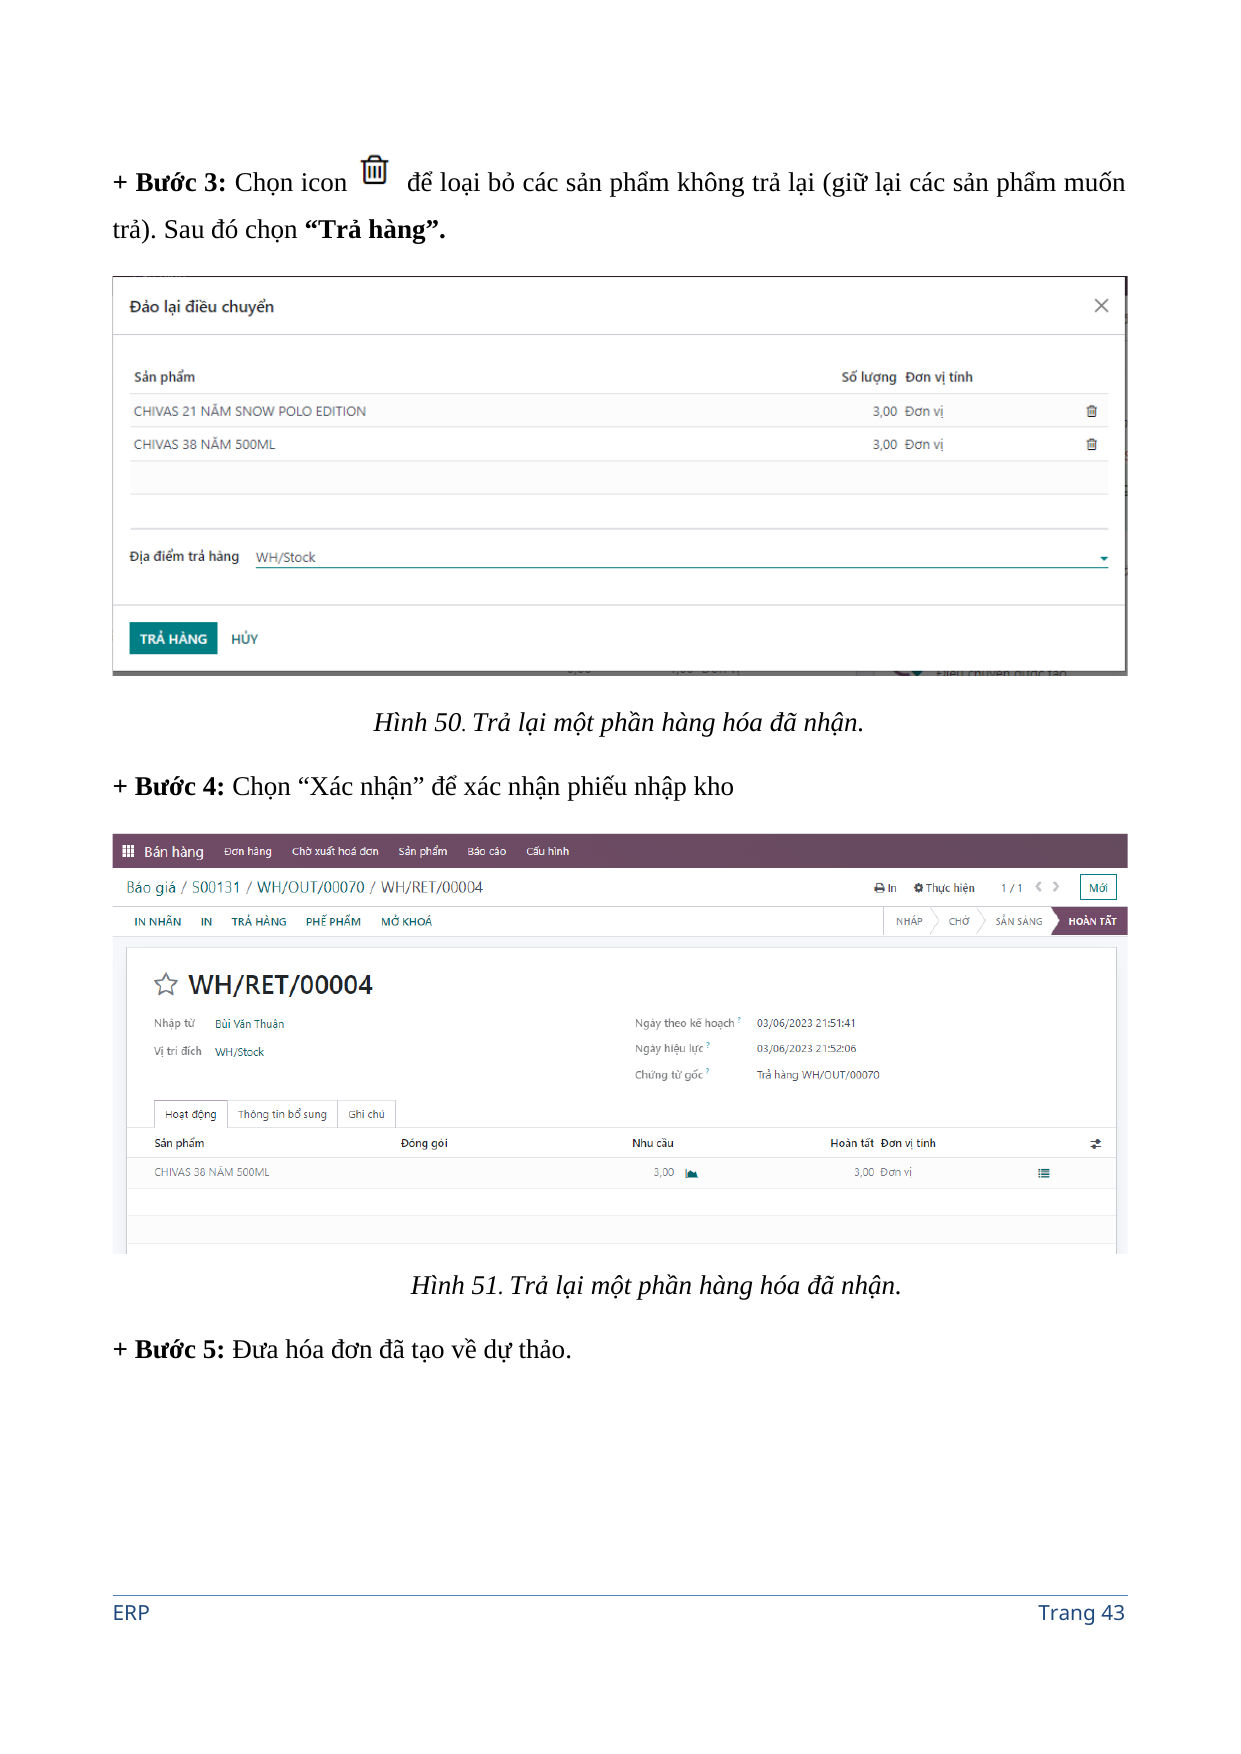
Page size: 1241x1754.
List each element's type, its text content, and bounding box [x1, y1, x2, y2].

text Hình 50. Trả lại một phần hàng hóa đã nhận. [112, 706, 1128, 737]
text + Bước 3: Chọn icon để loại bỏ các sản phẩm không trả lại (giữ lại các sản phẩm muốn trả). Sau đó chọn “Trả hàng”. [112, 150, 1128, 244]
picture [112, 276, 1128, 676]
text + Bước 4: Chọn “Xác nhận” để xác nhận phiếu nhập kho [112, 770, 1128, 801]
text Hình 51. Trả lại một phần hàng hóa đã nhận. [112, 1254, 1128, 1301]
picture [355, 150, 400, 192]
picture [112, 833, 1128, 1254]
text + Bước 5: Đưa hóa đơn đã tạo về dự thảo. [112, 1333, 1128, 1364]
